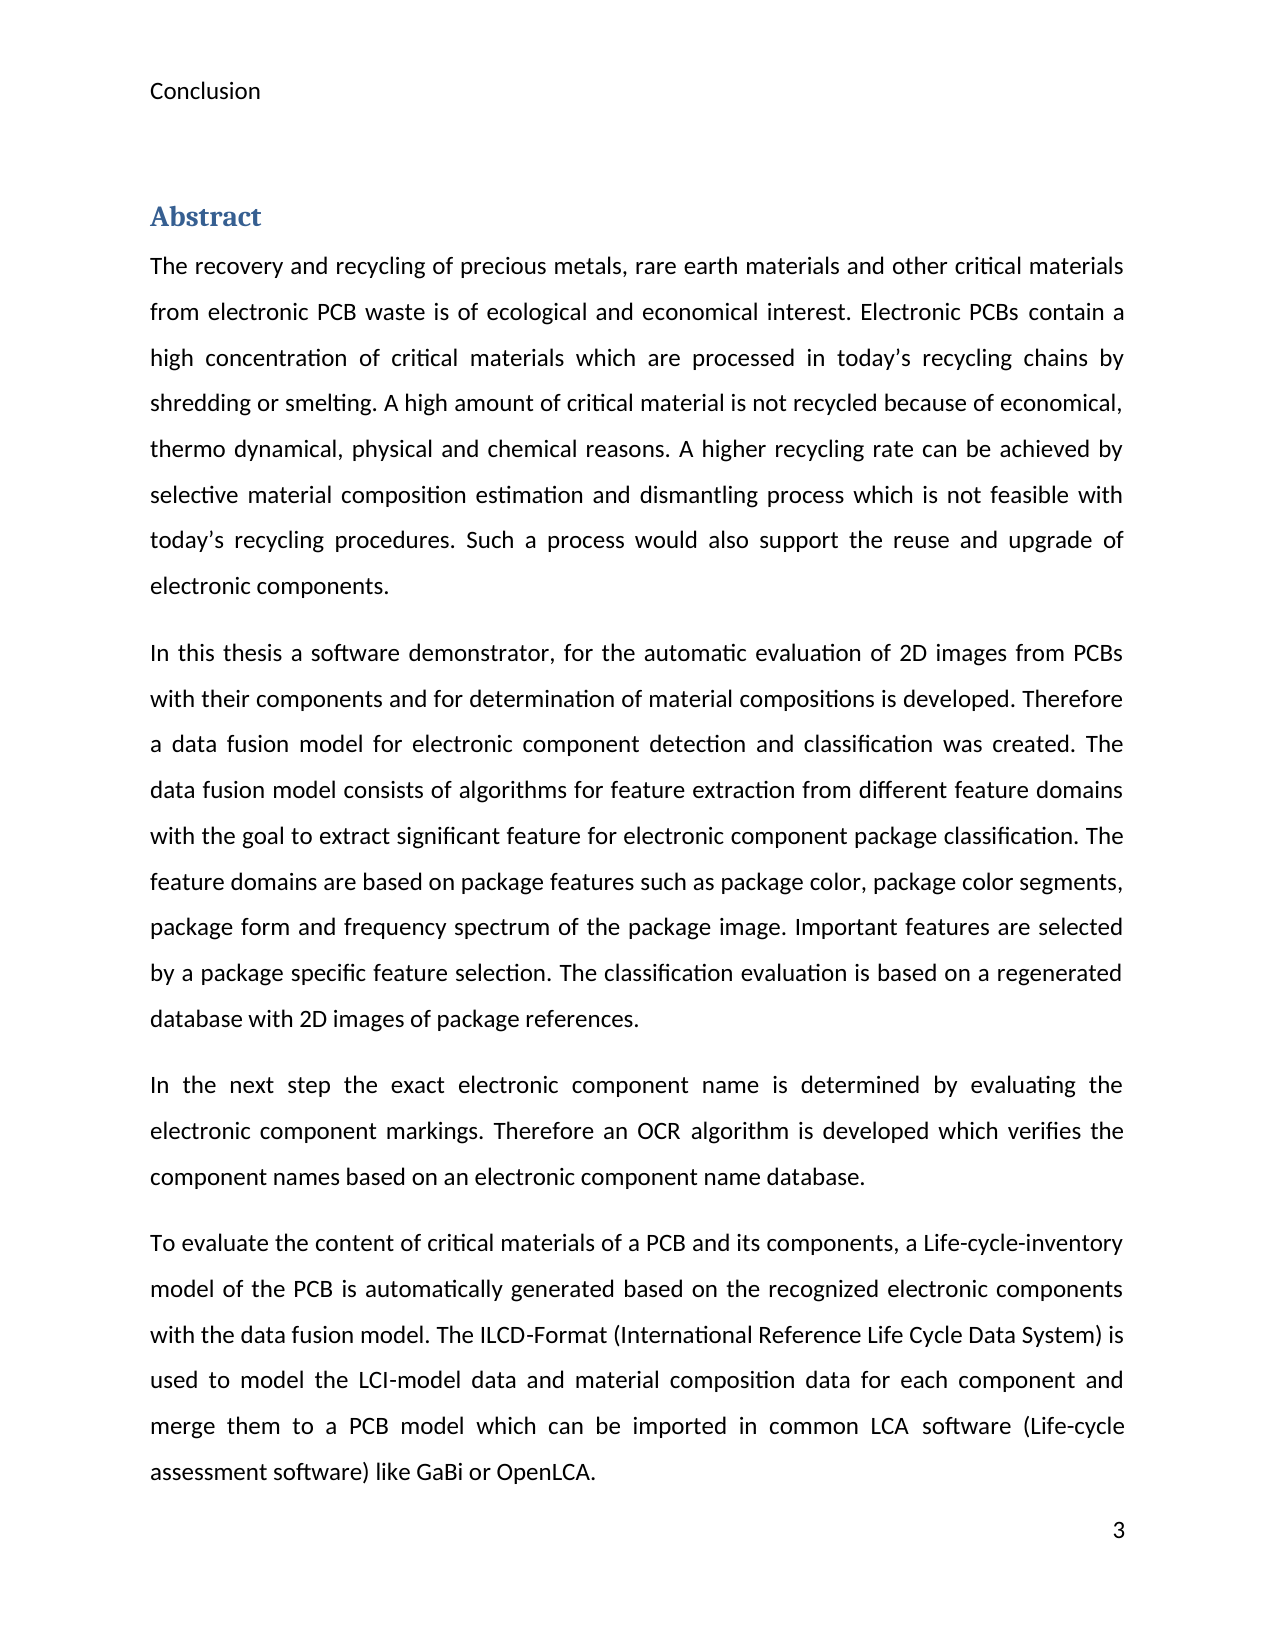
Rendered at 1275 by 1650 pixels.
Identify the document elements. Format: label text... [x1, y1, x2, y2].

text In the next step the exact electronic component name is determined by evaluating the electronic component markings. Therefore an OCR algorithm is developed which verifies the component names based on an electronic component name database. [150, 1069, 1125, 1191]
text The recovery and recycling of precious metals, rare earth materials and other critical materials from electronic PCB waste is of ecological and economical interest. Electronic PCBs contain a high concentration of critical materials which are processed in today’s recycling chains by shredding or smelting. A high amount of critical material is not recycled because of economical, thermo dynamical, physical and chemical reasons. A higher recycling rate can be achieved by selective material composition estimation and dismantling process which is not feasible with today’s recycling procedures. Such a process would also support the reuse and upgrade of electronic components. [150, 250, 1125, 601]
text In this thesis a software demonstrator, for the automatic evaluation of 2D images from PCBs with their components and for determination of material compositions is developed. Therefore a data fusion model for electronic component detection and classification was created. The data fusion model consists of algorithms for feature extraction from different feature domains with the goal to extract significant feature for electronic component package classification. The feature domains are based on package features such as package color, package color segments, package form and frequency spectrum of the package image. Important features are selected by a package specific feature selection. The classification evaluation is based on a regenerated database with 2D images of package references. [150, 637, 1125, 1033]
text To evaluate the content of critical materials of a PCB and its components, a Life-cycle-inventory model of the PCB is automatically generated based on the recognized electronic components with the data fusion model. The ILCD-Format (International Reference Life Cycle Data System) is used to model the LCI-model data and material composition data for each component and merge them to a PCB model which can be imported in common LCA software (Life-cycle assessment software) like GaBi or OpenLCA. [150, 1227, 1125, 1487]
subtitle Abstract [150, 200, 1125, 233]
